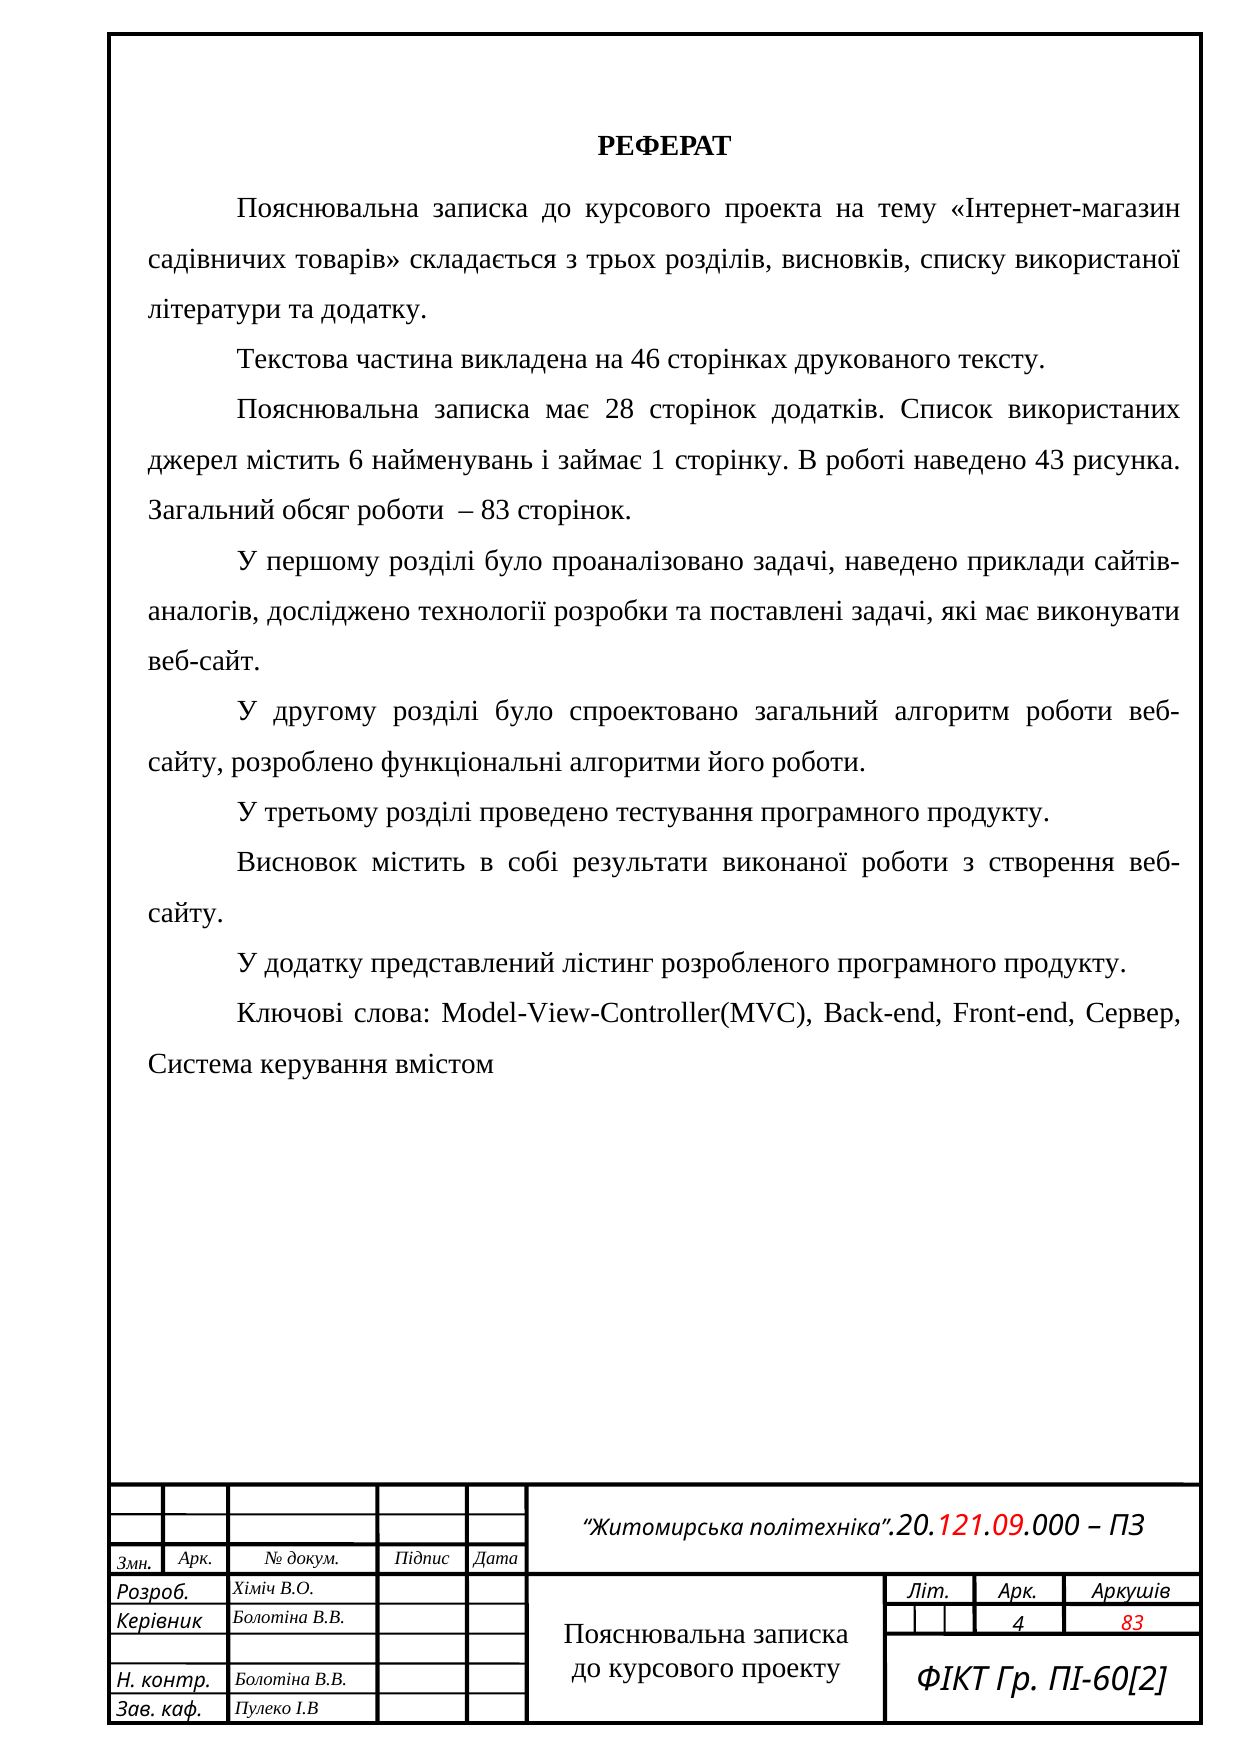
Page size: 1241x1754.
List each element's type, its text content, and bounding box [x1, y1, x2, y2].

text У третьому розділі проведено тестування програмного продукту. [148, 794, 1181, 828]
text У другому розділі було спроектовано загальний алгоритм роботи веб-сайту, розроблено функціональні алгоритми його роботи. [148, 693, 1181, 777]
text Ключові слова: Model-View-Controller(MVC), Back-end, Front-end, Сервер, Система керування вмістом [148, 995, 1181, 1079]
text Пояснювальна записка до курсового проекта на тему «Інтернет-магазин садівничих товарів» складається з трьох розділів, висновків, списку використаної літератури та додатку. [148, 190, 1181, 324]
text Текстова частина викладена на 46 сторінках друкованого тексту. [148, 341, 1181, 375]
text У першому розділі було проаналізовано задачі, наведено приклади сайтів-аналогів, досліджено технології розробки та поставлені задачі, які має виконувати веб-сайт. [148, 543, 1181, 677]
text Висновок містить в собі результати виконаної роботи з створення веб-сайту. [148, 844, 1181, 928]
subtitle РЕФЕРАТ [148, 128, 1181, 161]
text У додатку представлений лістинг розробленого програмного продукту. [148, 945, 1181, 979]
text Пояснювальна записка має 28 сторінок додатків. Список використаних джерел містить 6 найменувань і займає 1 сторінку. В роботі наведено 43 рисунка. Загальний обсяг роботи – 83 сторінок. [148, 392, 1181, 526]
